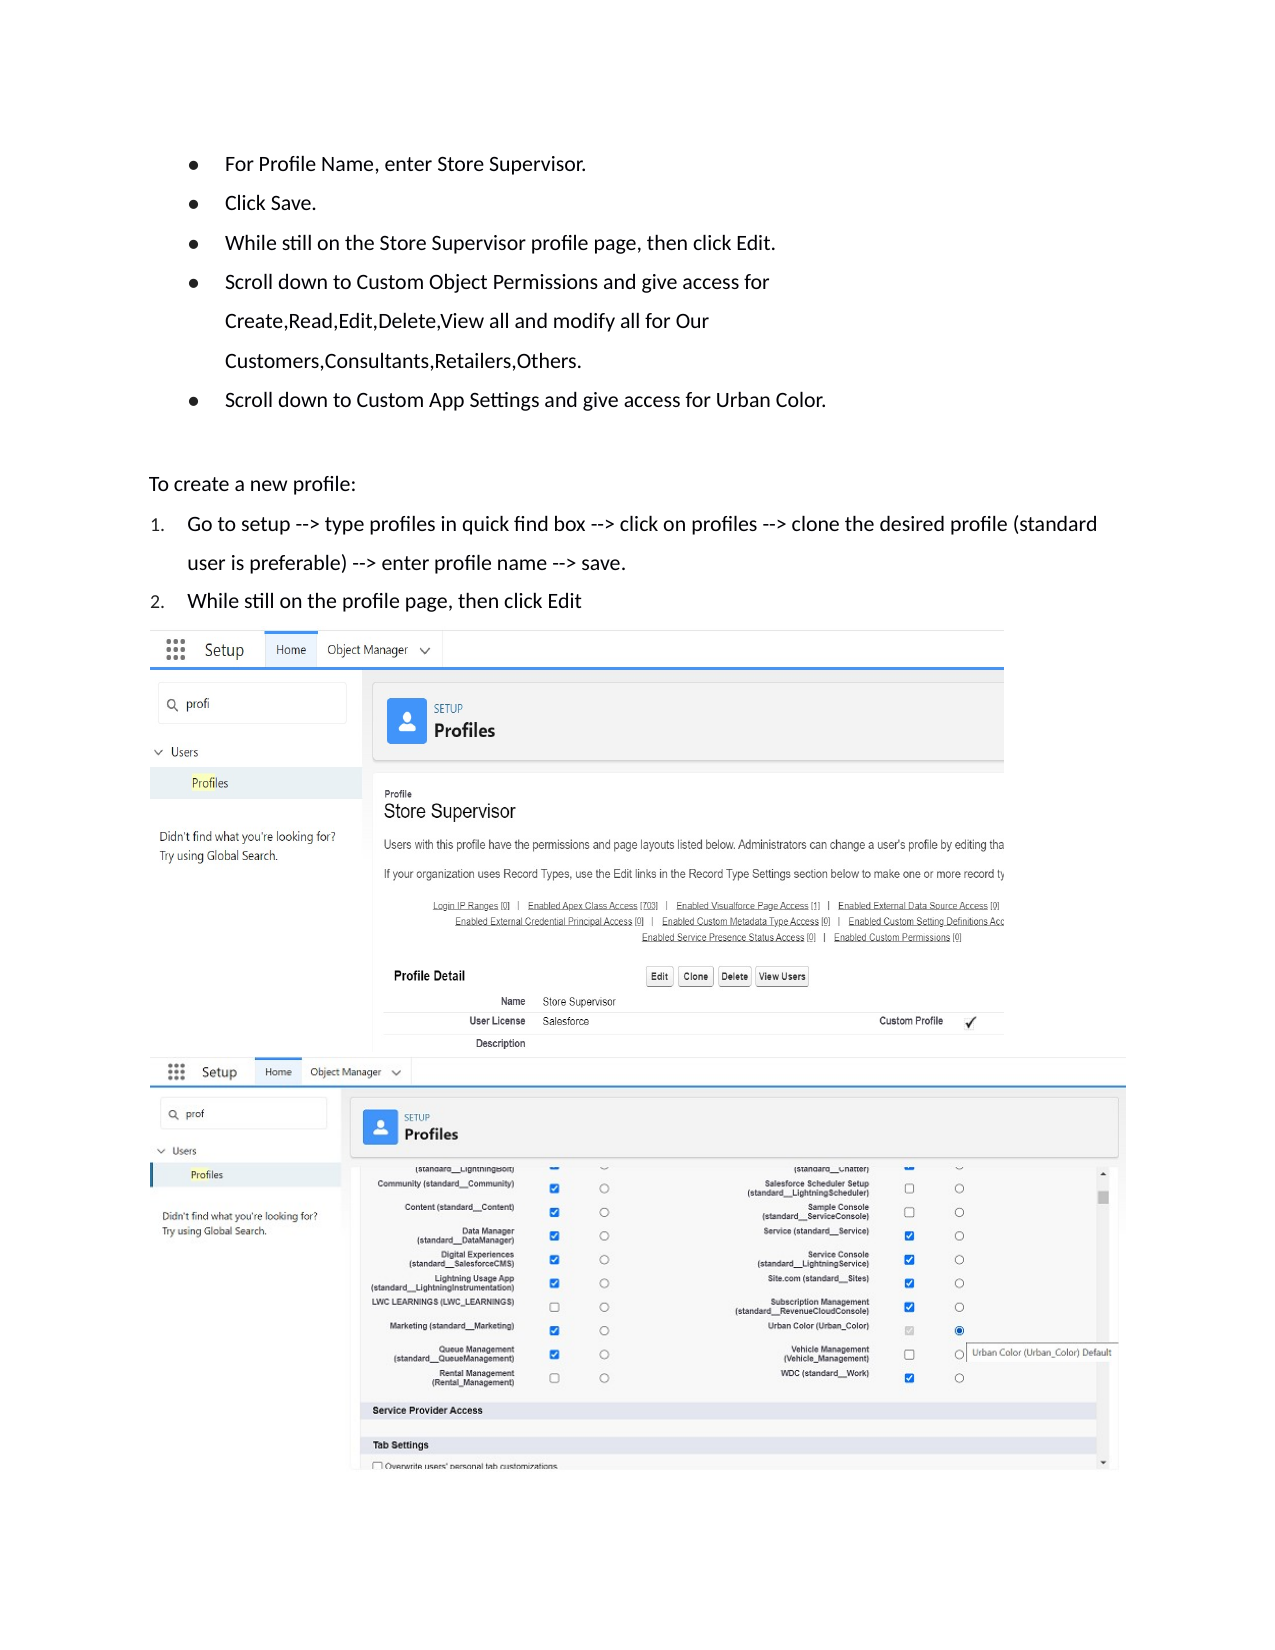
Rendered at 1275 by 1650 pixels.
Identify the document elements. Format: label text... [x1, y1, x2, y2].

text Create,Read,Edit,Delete,View all and modify all for Our [225, 307, 1132, 334]
list Scroll down to Custom App Settings and give access for Urban Color. [187, 386, 1132, 413]
picture [150, 1056, 1126, 1476]
list Click Save. [187, 189, 1132, 216]
list Scroll down to Custom Object Permissions and give access for [187, 268, 1132, 295]
list While still on the profile page, then click Edit [150, 588, 1134, 614]
list For Profile Name, enter Store Supervisor. [187, 150, 1132, 177]
list While still on the Store Supervisor profile page, then click Edit. [187, 229, 1132, 255]
picture [150, 626, 1004, 1052]
text To create a new profile: [148, 471, 1132, 497]
list Go to setup --> type profiles in quick find box --> click on profiles --> clone the desired profile (standard user is preferable) --> enter profile name --> save. [150, 510, 1134, 576]
text Customers,Consultants,Retailers,Others. [225, 347, 1132, 373]
